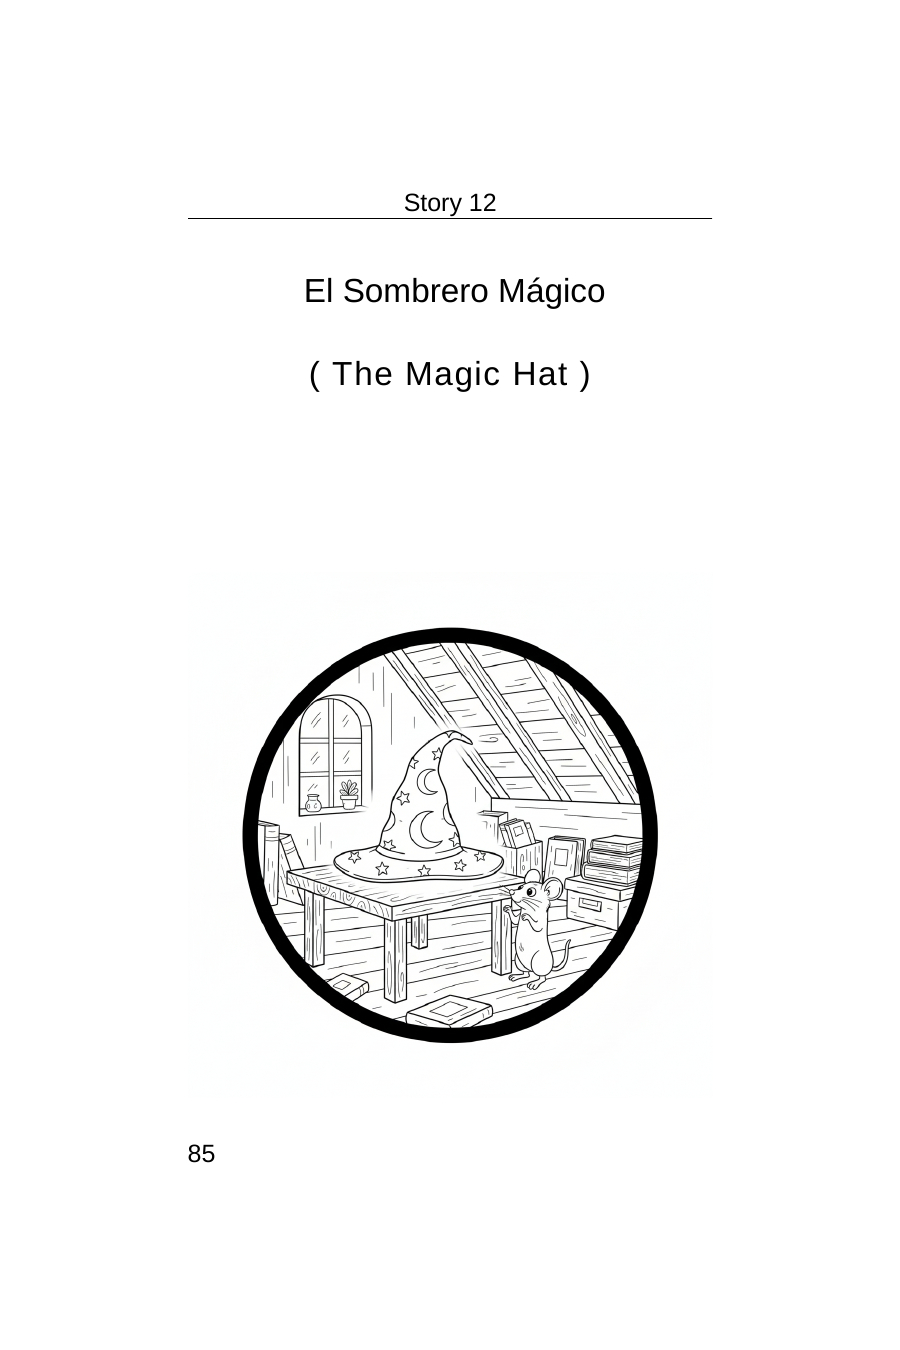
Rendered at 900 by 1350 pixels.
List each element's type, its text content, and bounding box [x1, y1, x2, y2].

subtitle ( The Magic Hat ) [187, 354, 712, 392]
subtitle Story 12 [187, 187, 712, 219]
picture [187, 572, 713, 1098]
subtitle El Sombrero Mágico [187, 271, 712, 310]
